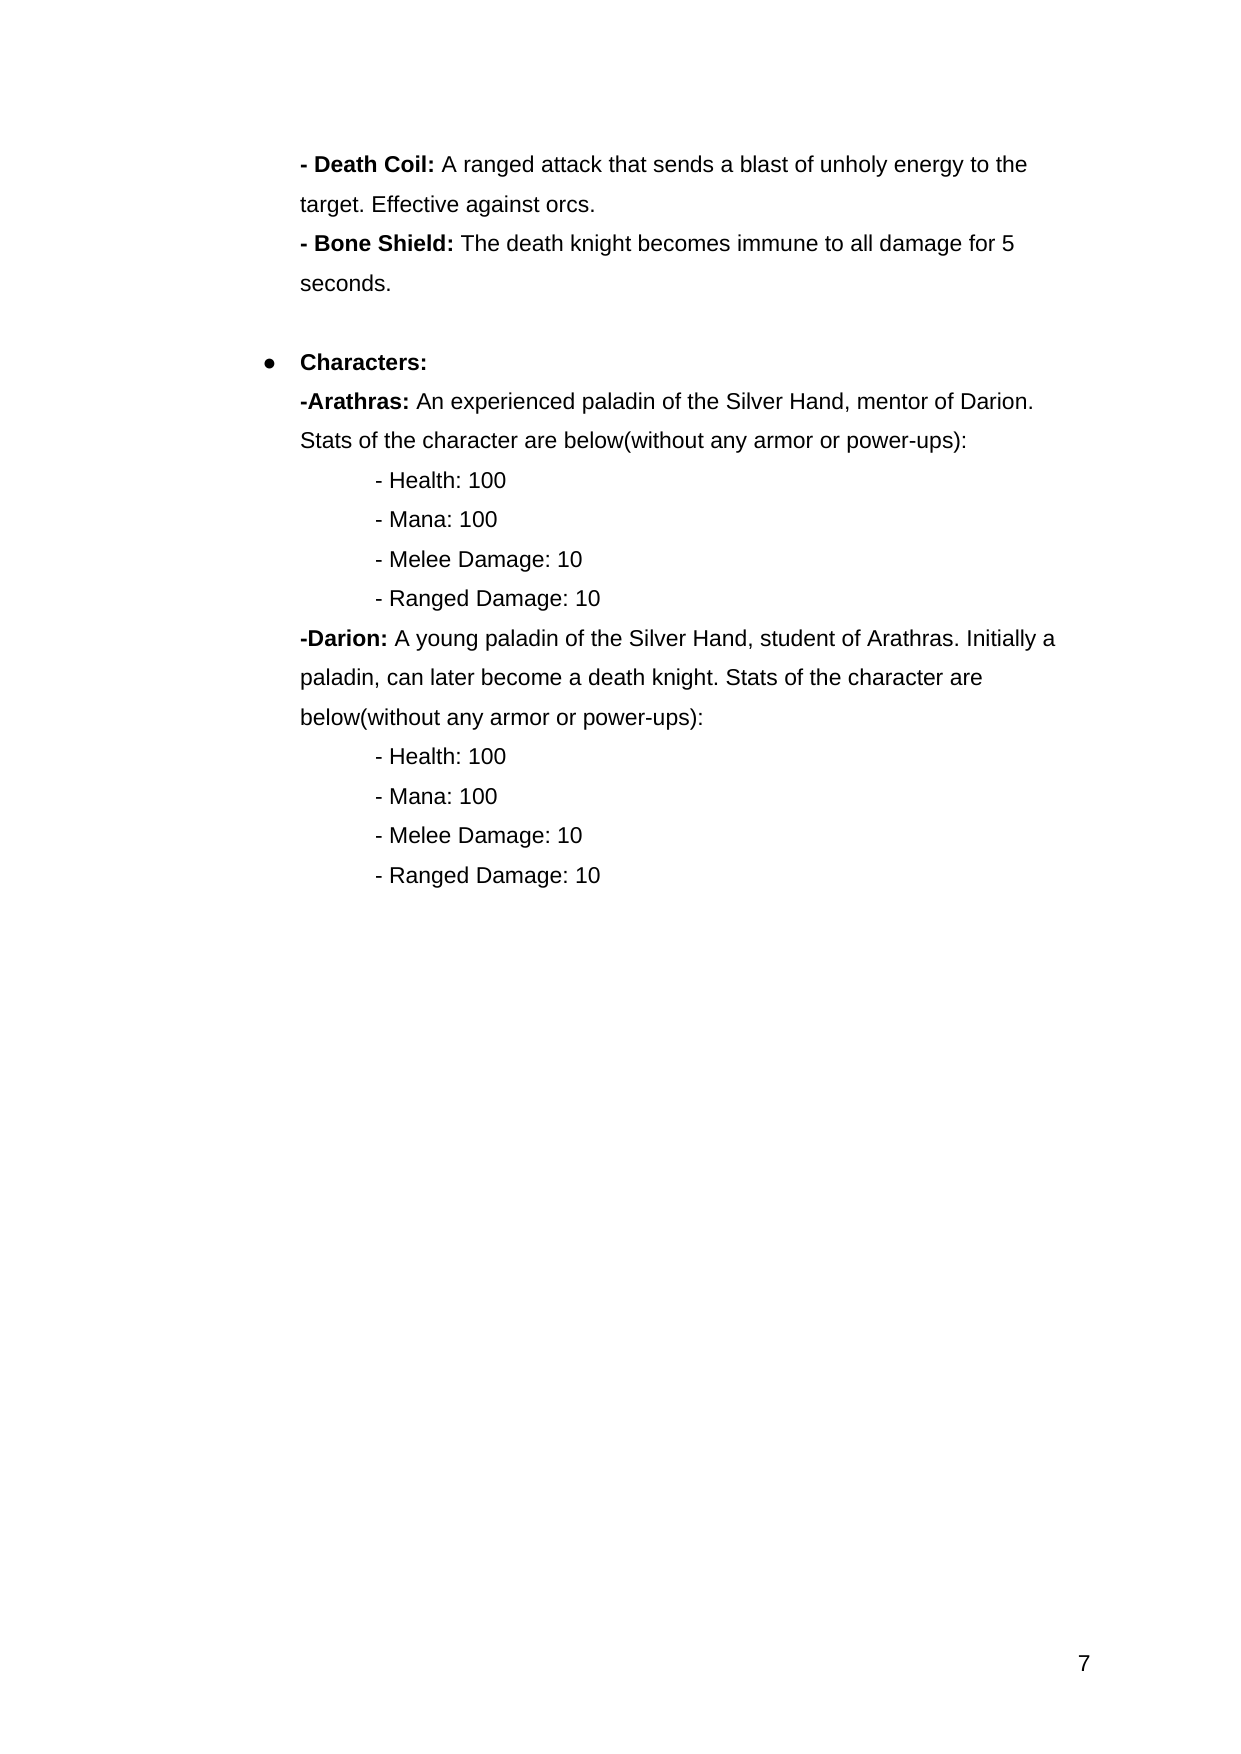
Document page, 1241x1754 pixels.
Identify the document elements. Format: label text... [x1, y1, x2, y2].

text - Bone Shield: The death knight becomes immune to all damage for 5 seconds. [300, 230, 1090, 296]
text -Arathras: An experienced paladin of the Silver Hand, mentor of Darion. Stats of the character are below(without any armor or power-ups): [300, 388, 1090, 454]
text - Death Coil: A ranged attack that sends a blast of unholy energy to the target. Effective against orcs. [300, 151, 1090, 217]
text -Darion: A young paladin of the Silver Hand, student of Arathras. Initially a paladin, can later become a death knight. Stats of the character are below(without any armor or power-ups): [300, 625, 1090, 730]
text - Mana: 100 [150, 506, 1090, 533]
text - Health: 100 [150, 467, 1090, 493]
list Characters: [262, 348, 1090, 375]
text - Health: 100 [150, 743, 1090, 769]
text - Ranged Damage: 10 [150, 585, 1090, 612]
text - Mana: 100 [150, 783, 1090, 809]
text - Ranged Damage: 10 [150, 862, 1090, 888]
text - Melee Damage: 10 [150, 822, 1090, 848]
text - Melee Damage: 10 [150, 546, 1090, 572]
